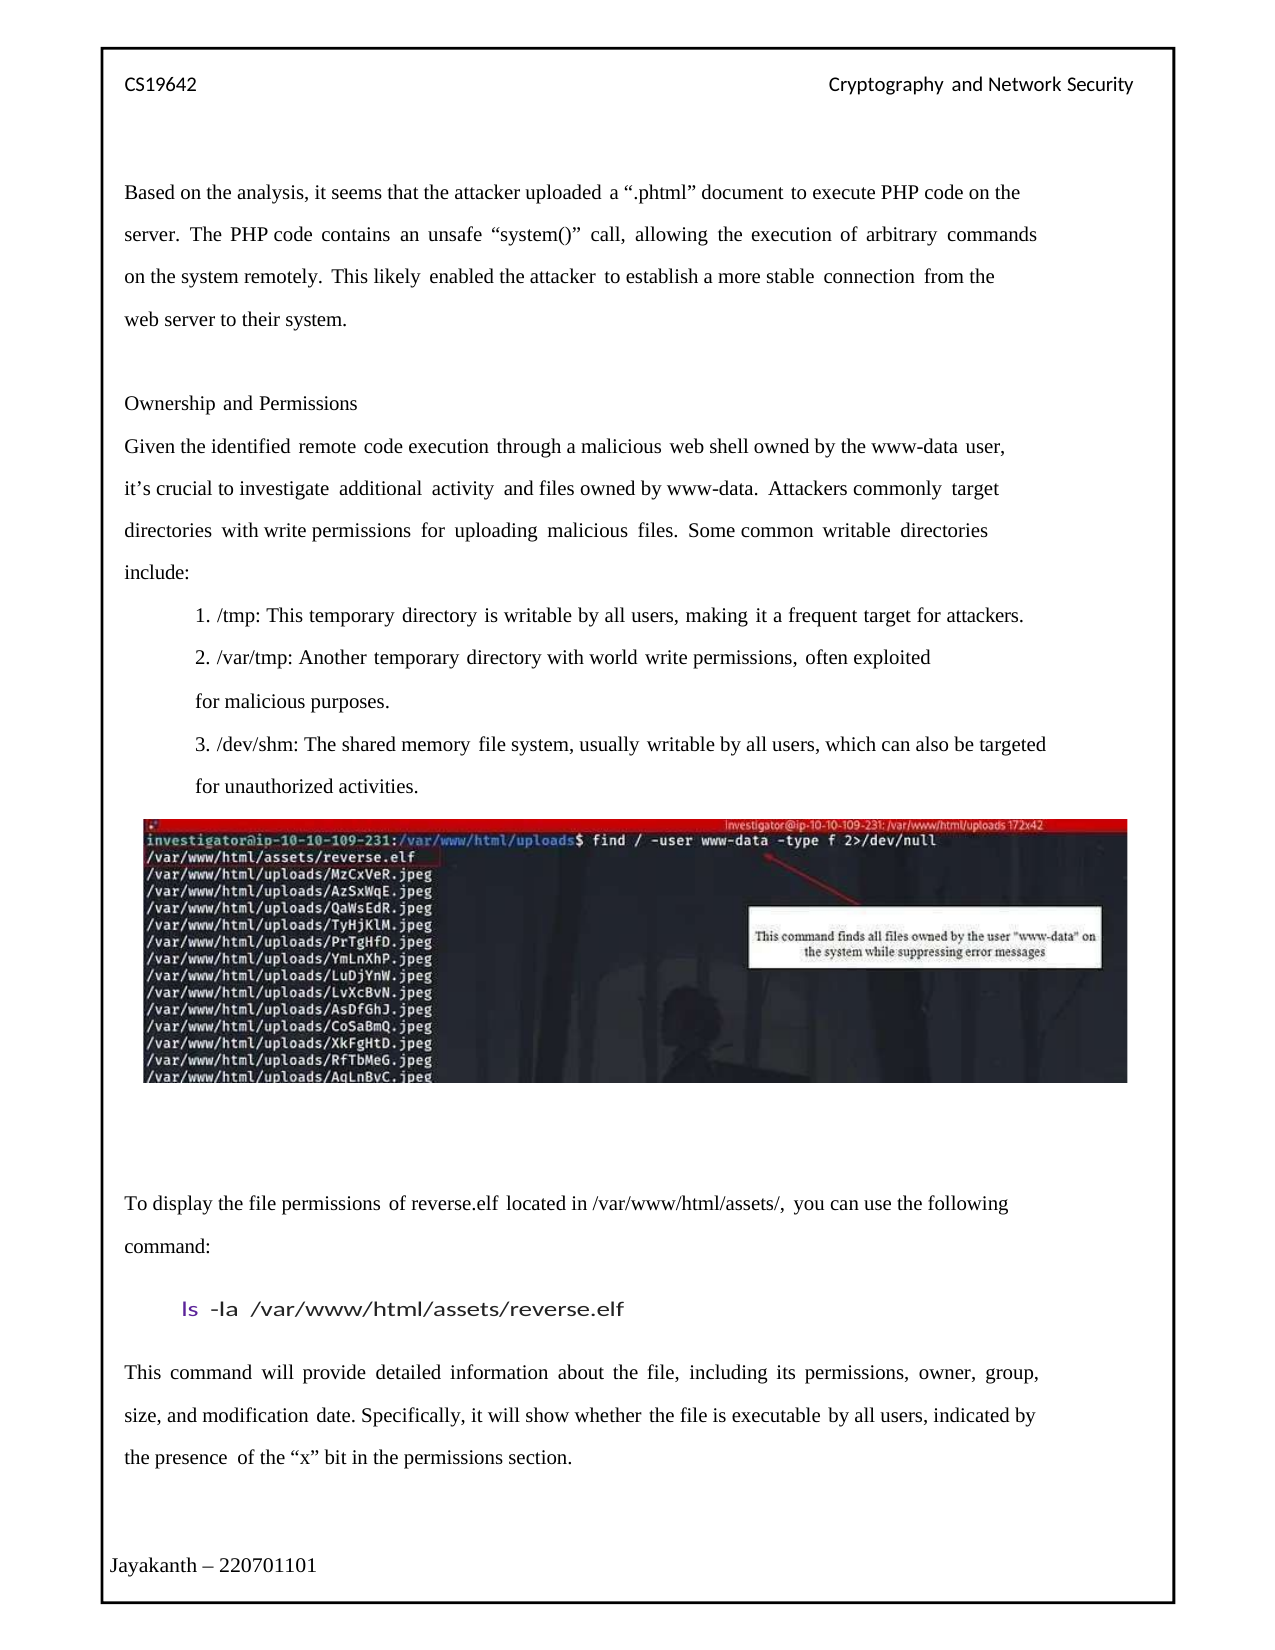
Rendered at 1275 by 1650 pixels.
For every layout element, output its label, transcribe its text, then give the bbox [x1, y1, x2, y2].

list /tmp: This temporary directory is writable by all users, making it a frequent target for attackers. [195, 602, 1162, 627]
picture [143, 819, 1128, 1083]
text ls -la /var/www/html/assets/reverse.elf [181, 1297, 1162, 1322]
list /dev/shm: The shared memory file system, usually writable by all users, which can also be targeted for unauthorized activities. [195, 732, 1064, 798]
list /var/tmp: Another temporary directory with world write permissions, often exploited for malicious purposes. [195, 645, 961, 713]
text Given the identified remote code execution through a malicious web shell owned by the www-data user, it’s crucial to investigate additional activity and files owned by www-data. Attackers commonly target directories with write permissions for uploading malicious files. Some common writable directories include: [124, 434, 1024, 584]
text This command will provide detailed information about the file, including its permissions, owner, group, size, and modification date. Specifically, it will show whether the file is executable by all users, indicated by the presence of the “x” bit in the permissions section. [124, 1360, 1054, 1469]
text Based on the analysis, it seems that the attacker uploaded a “.phtml” document to execute PHP code on the server. The PHP code contains an unsafe “system()” call, allowing the execution of arbitrary commands on the system remotely. This likely enabled the attacker to establish a more stable connection from the [124, 180, 1054, 288]
text To display the file permissions of reverse.elf located in /var/www/html/assets/, you can use the following command: [124, 1191, 1024, 1258]
text Ownership and Permissions [124, 391, 1162, 415]
text web server to their system. [124, 306, 1162, 331]
